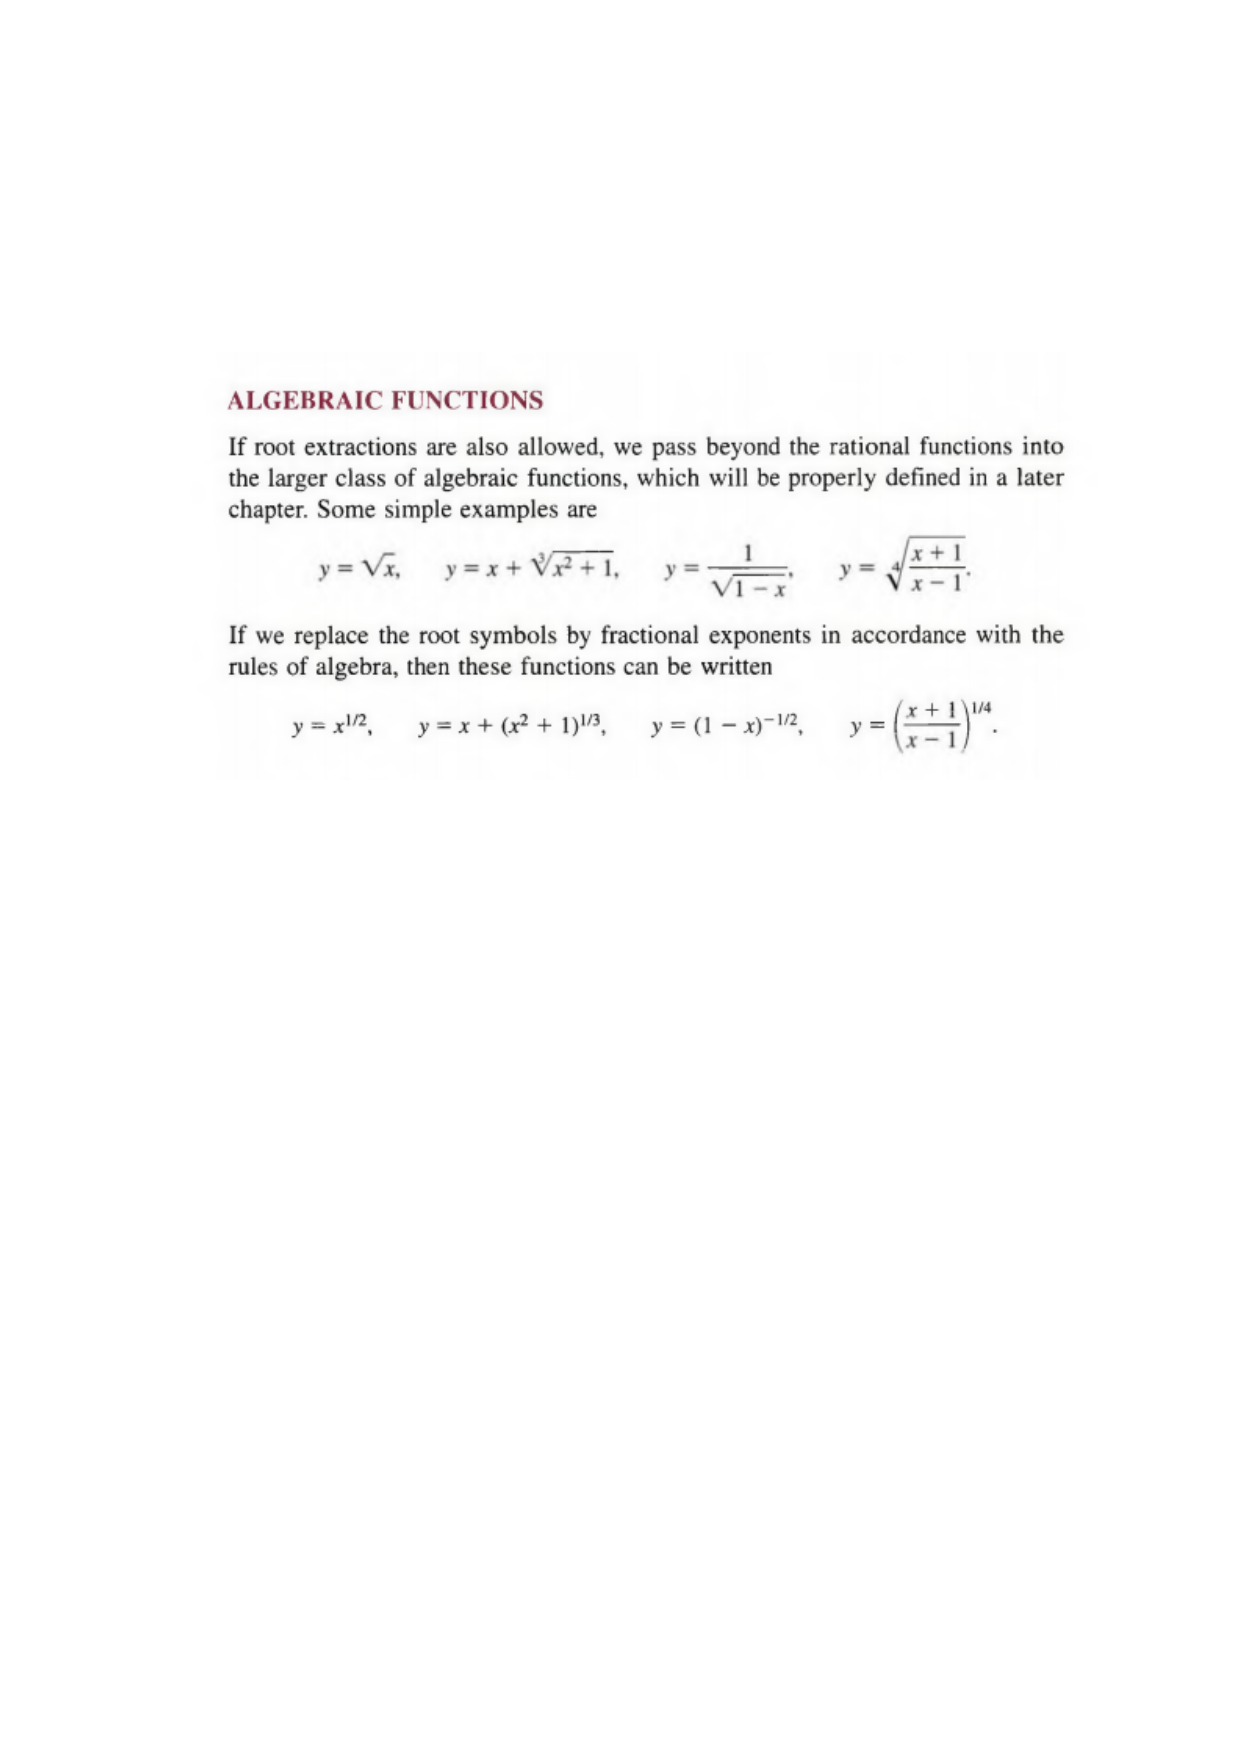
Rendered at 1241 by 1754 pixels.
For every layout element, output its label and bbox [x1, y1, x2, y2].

picture [187, 352, 1099, 780]
